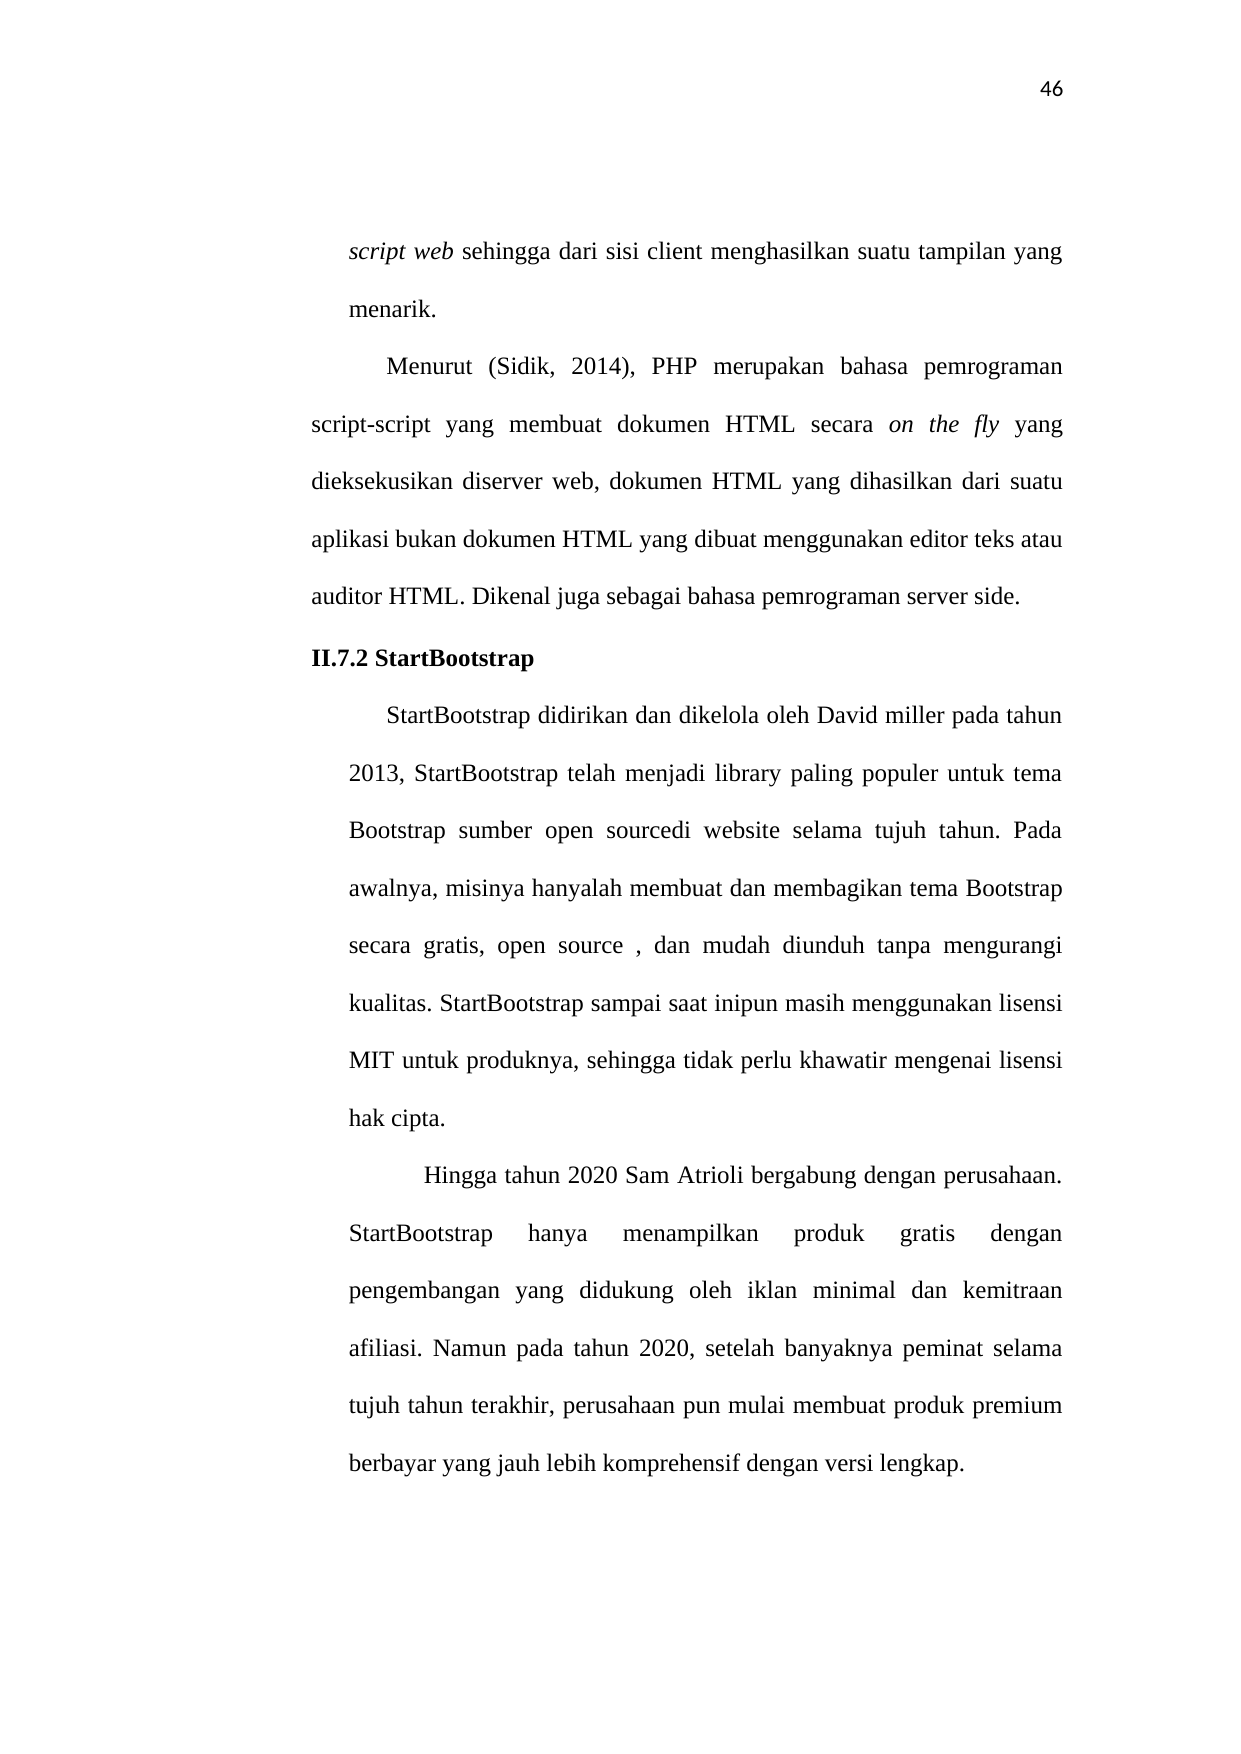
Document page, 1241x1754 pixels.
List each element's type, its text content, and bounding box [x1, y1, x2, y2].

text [348, 236, 1063, 322]
text Menurut (Sidik, 2014), PHP merupakan bahasa pemrograman script-script yang membuat dokumen HTML secara on the fly yang dieksekusikan diserver web, dokumen HTML yang dihasilkan dari suatu aplikasi bukan dokumen HTML yang dibuat menggunakan editor teks atau auditor HTML. Dikenal juga sebagai bahasa pemrograman server side. [311, 351, 1063, 610]
text Hingga tahun 2020 Sam Atrioli bergabung dengan perusahaan. StartBootstrap hanya menampilkan produk gratis dengan pengembangan yang didukung oleh iklan minimal dan kemitraan afiliasi. Namun pada tahun 2020, setelah banyaknya peminat selama tujuh tahun terakhir, perusahaan pun mulai membuat produk premium berbayar yang jauh lebih komprehensif dengan versi lengkap. [348, 1160, 1063, 1477]
subtitle StartBootstrap [311, 643, 1063, 672]
text StartBootstrap didirikan dan dikelola oleh David miller pada tahun 2013, StartBootstrap telah menjadi library paling populer untuk tema Bootstrap sumber open sourcedi website selama tujuh tahun. Pada awalnya, misinya hanyalah membuat dan membagikan tema Bootstrap secara gratis, open source , dan mudah diunduh tanpa mengurangi kualitas. StartBootstrap sampai saat inipun masih menggunakan lisensi MIT untuk produknya, sehingga tidak perlu khawatir mengenai lisensi hak cipta. [348, 700, 1063, 1132]
